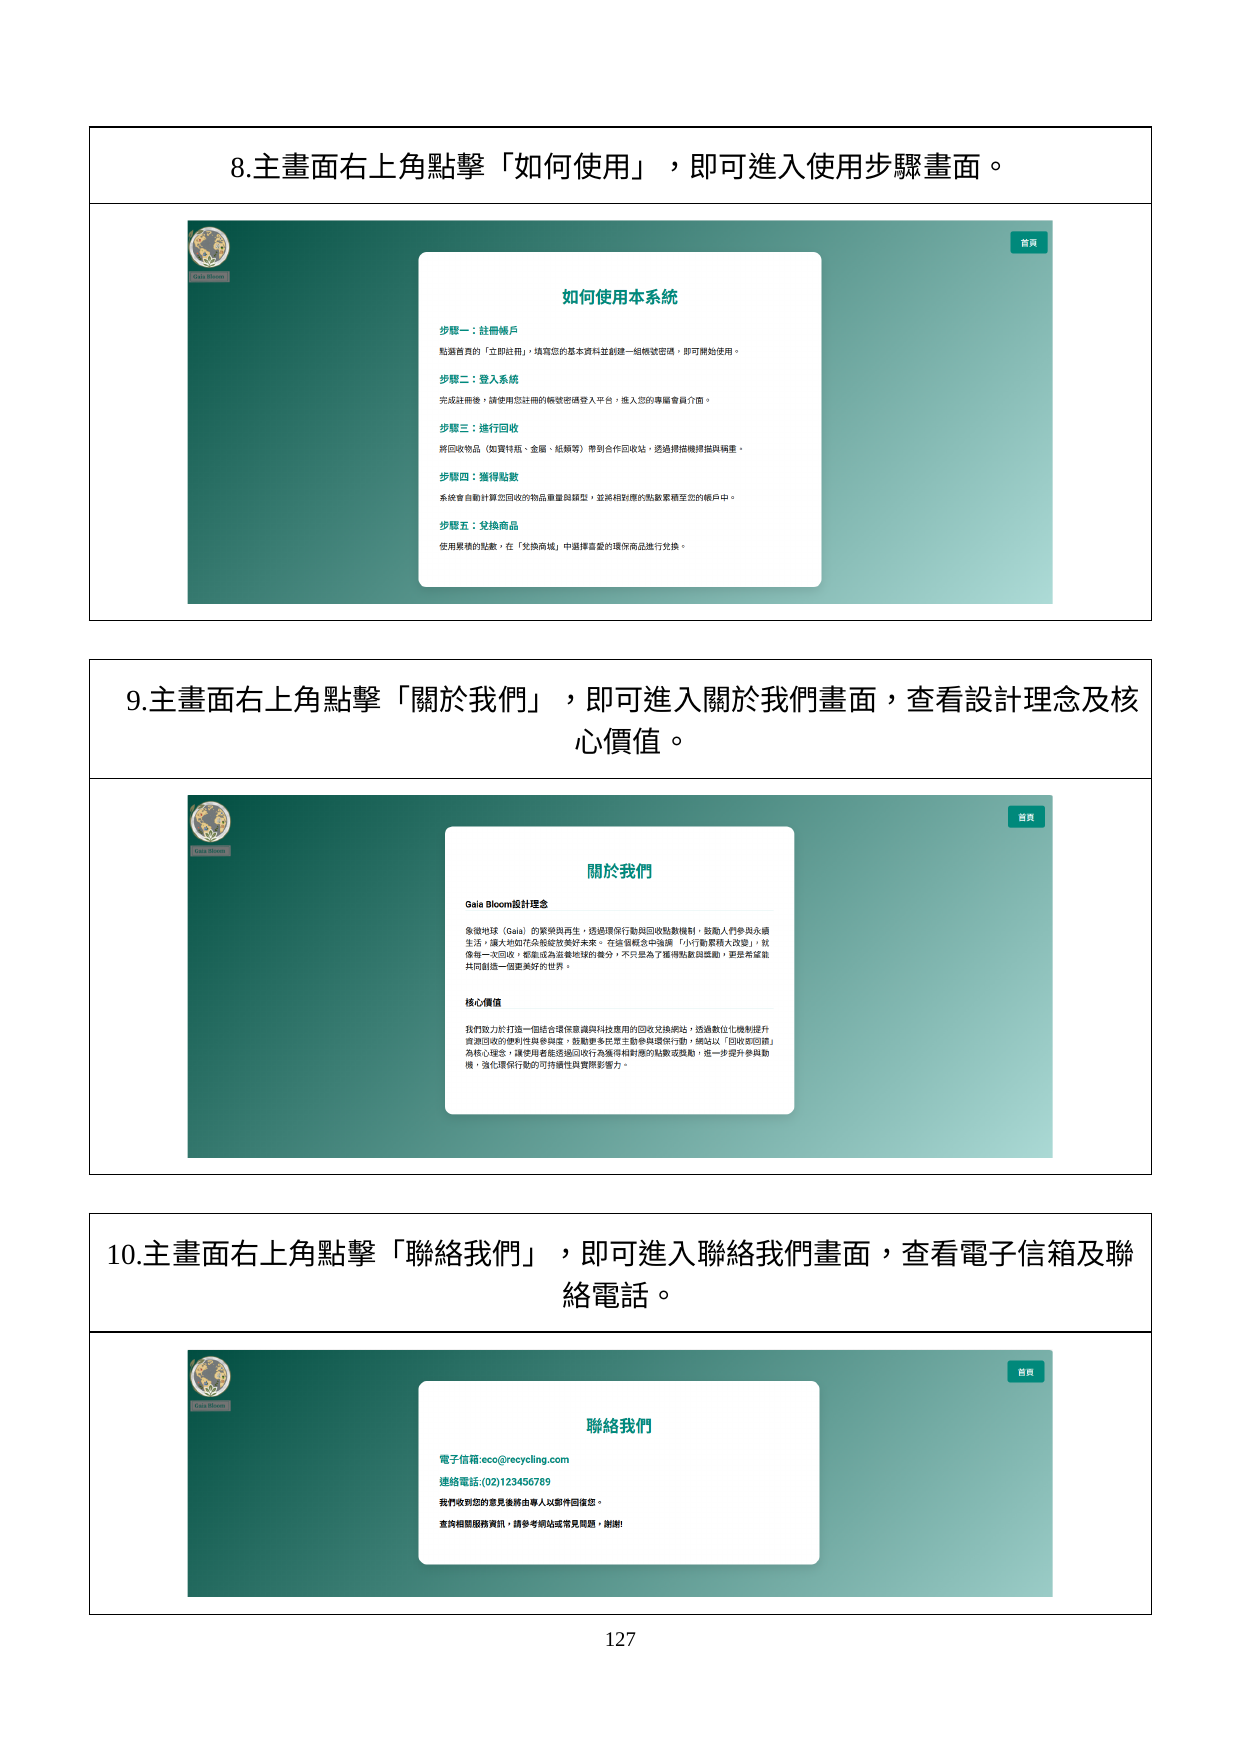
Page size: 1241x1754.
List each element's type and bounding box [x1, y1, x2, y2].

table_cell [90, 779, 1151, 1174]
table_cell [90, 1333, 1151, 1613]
picture [187, 1349, 1053, 1597]
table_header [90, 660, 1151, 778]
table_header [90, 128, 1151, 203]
picture [187, 795, 1053, 1158]
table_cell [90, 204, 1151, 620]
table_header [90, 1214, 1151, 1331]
picture [187, 220, 1053, 604]
